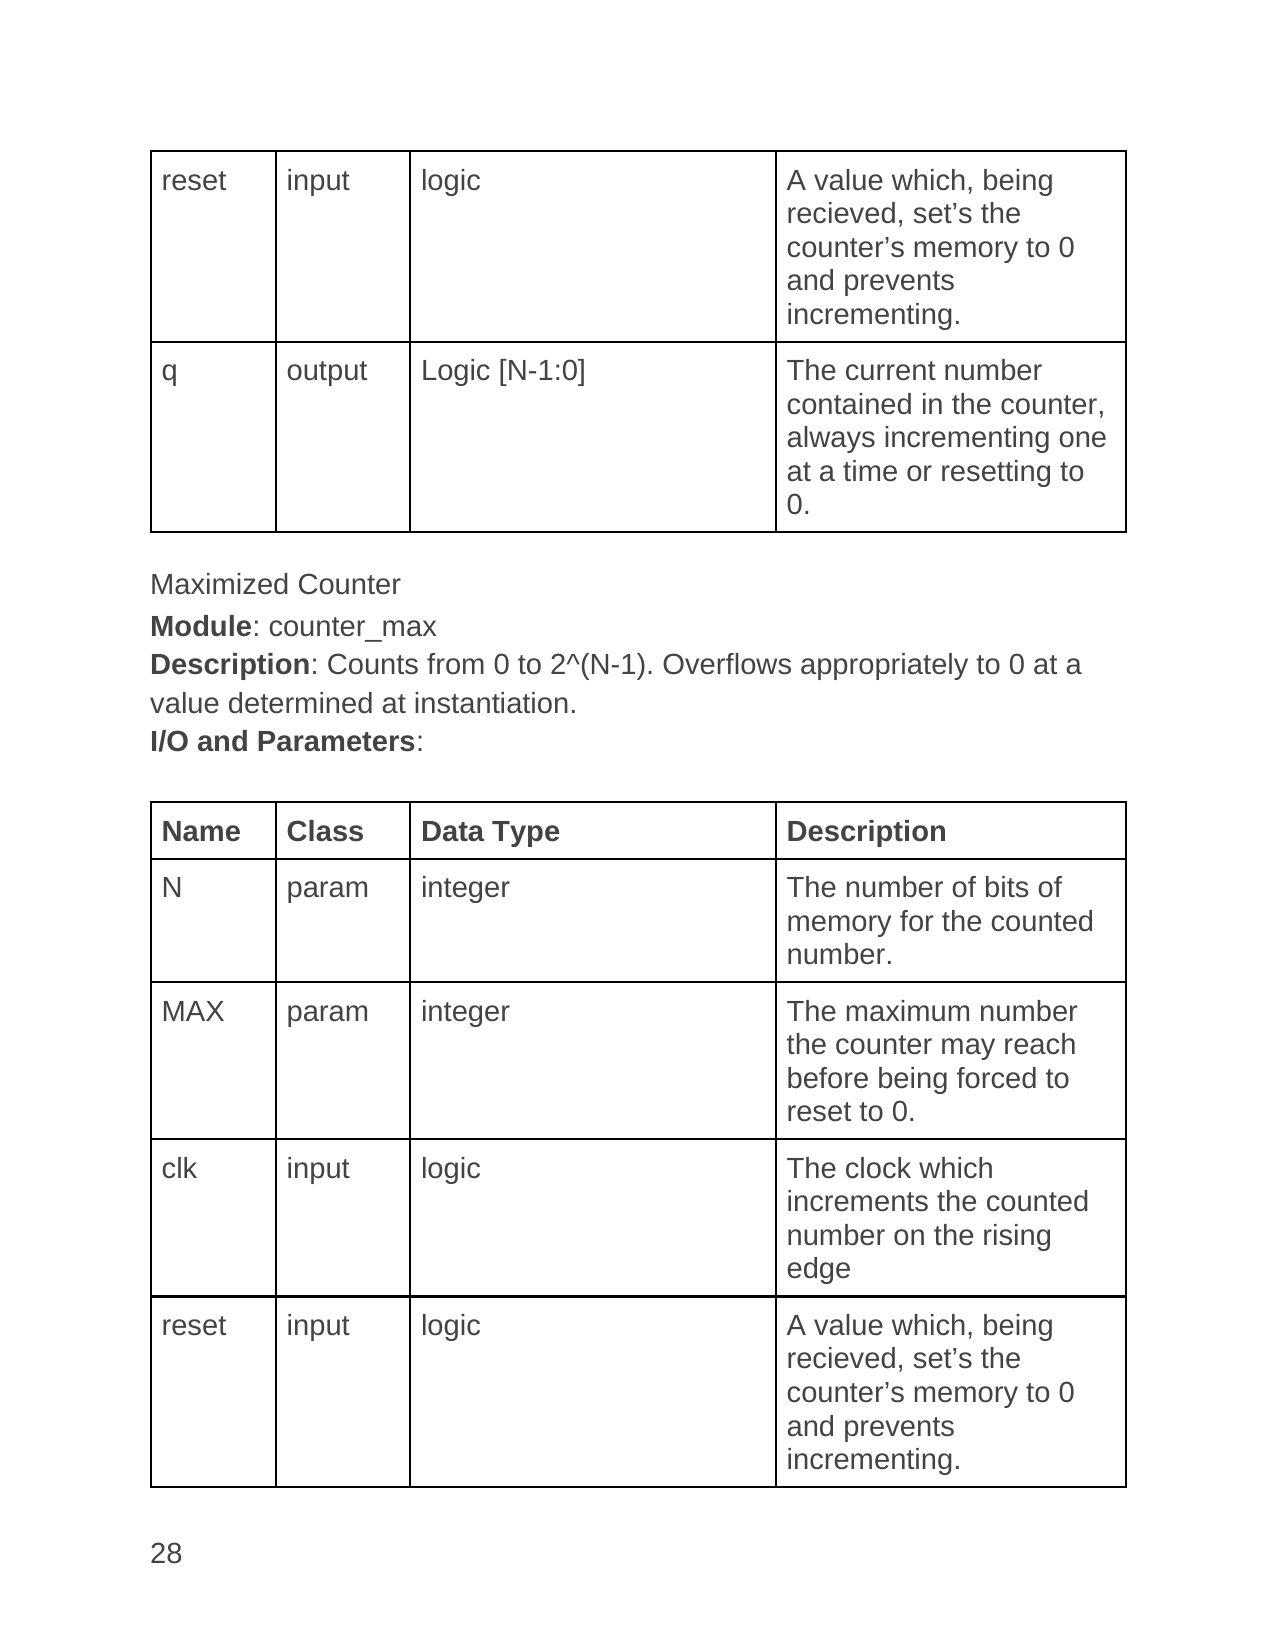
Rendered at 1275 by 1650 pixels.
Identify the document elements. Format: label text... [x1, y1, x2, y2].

table_cell input [277, 152, 409, 341]
text I/O and Parameters: [150, 724, 1125, 758]
table_cell A value which, being recieved, set’s the counter’s memory to 0 and prevents incrementing. [777, 1298, 1125, 1486]
table_cell integer [411, 860, 775, 981]
table_cell q [152, 343, 275, 531]
table_cell input [277, 1140, 409, 1295]
table_cell The maximum number the counter may reach before being forced to reset to 0. [777, 983, 1125, 1138]
table_cell N [152, 860, 275, 981]
table_cell param [277, 860, 409, 981]
text Module: counter_max [150, 608, 1125, 642]
table_cell The number of bits of memory for the counted number. [777, 860, 1125, 981]
table_cell param [277, 983, 409, 1138]
table_cell logic [411, 1298, 775, 1486]
table_cell The current number contained in the counter, always incrementing one at a time or resetting to 0. [777, 343, 1125, 531]
table_cell Logic [N-1:0] [411, 343, 775, 531]
table_cell input [277, 1298, 409, 1486]
table_cell logic [411, 152, 775, 341]
subtitle Maximized Counter [150, 567, 1125, 600]
table_header Description [777, 803, 1125, 858]
table_cell integer [411, 983, 775, 1138]
table_header Class [277, 803, 409, 858]
table_cell A value which, being recieved, set’s the counter’s memory to 0 and prevents incrementing. [777, 152, 1125, 341]
table_cell reset [152, 1298, 275, 1486]
text Description: Counts from 0 to 2^(N-1). Overflows appropriately to 0 at a value determined at instantiation. [150, 647, 1125, 719]
table_cell clk [152, 1140, 275, 1295]
table_header Data Type [411, 803, 775, 858]
table_cell output [277, 343, 409, 531]
table_cell reset [152, 152, 275, 341]
table_cell logic [411, 1140, 775, 1295]
table_header Name [152, 803, 275, 858]
table_cell MAX [152, 983, 275, 1138]
table_cell The clock which increments the counted number on the rising edge [777, 1140, 1125, 1295]
